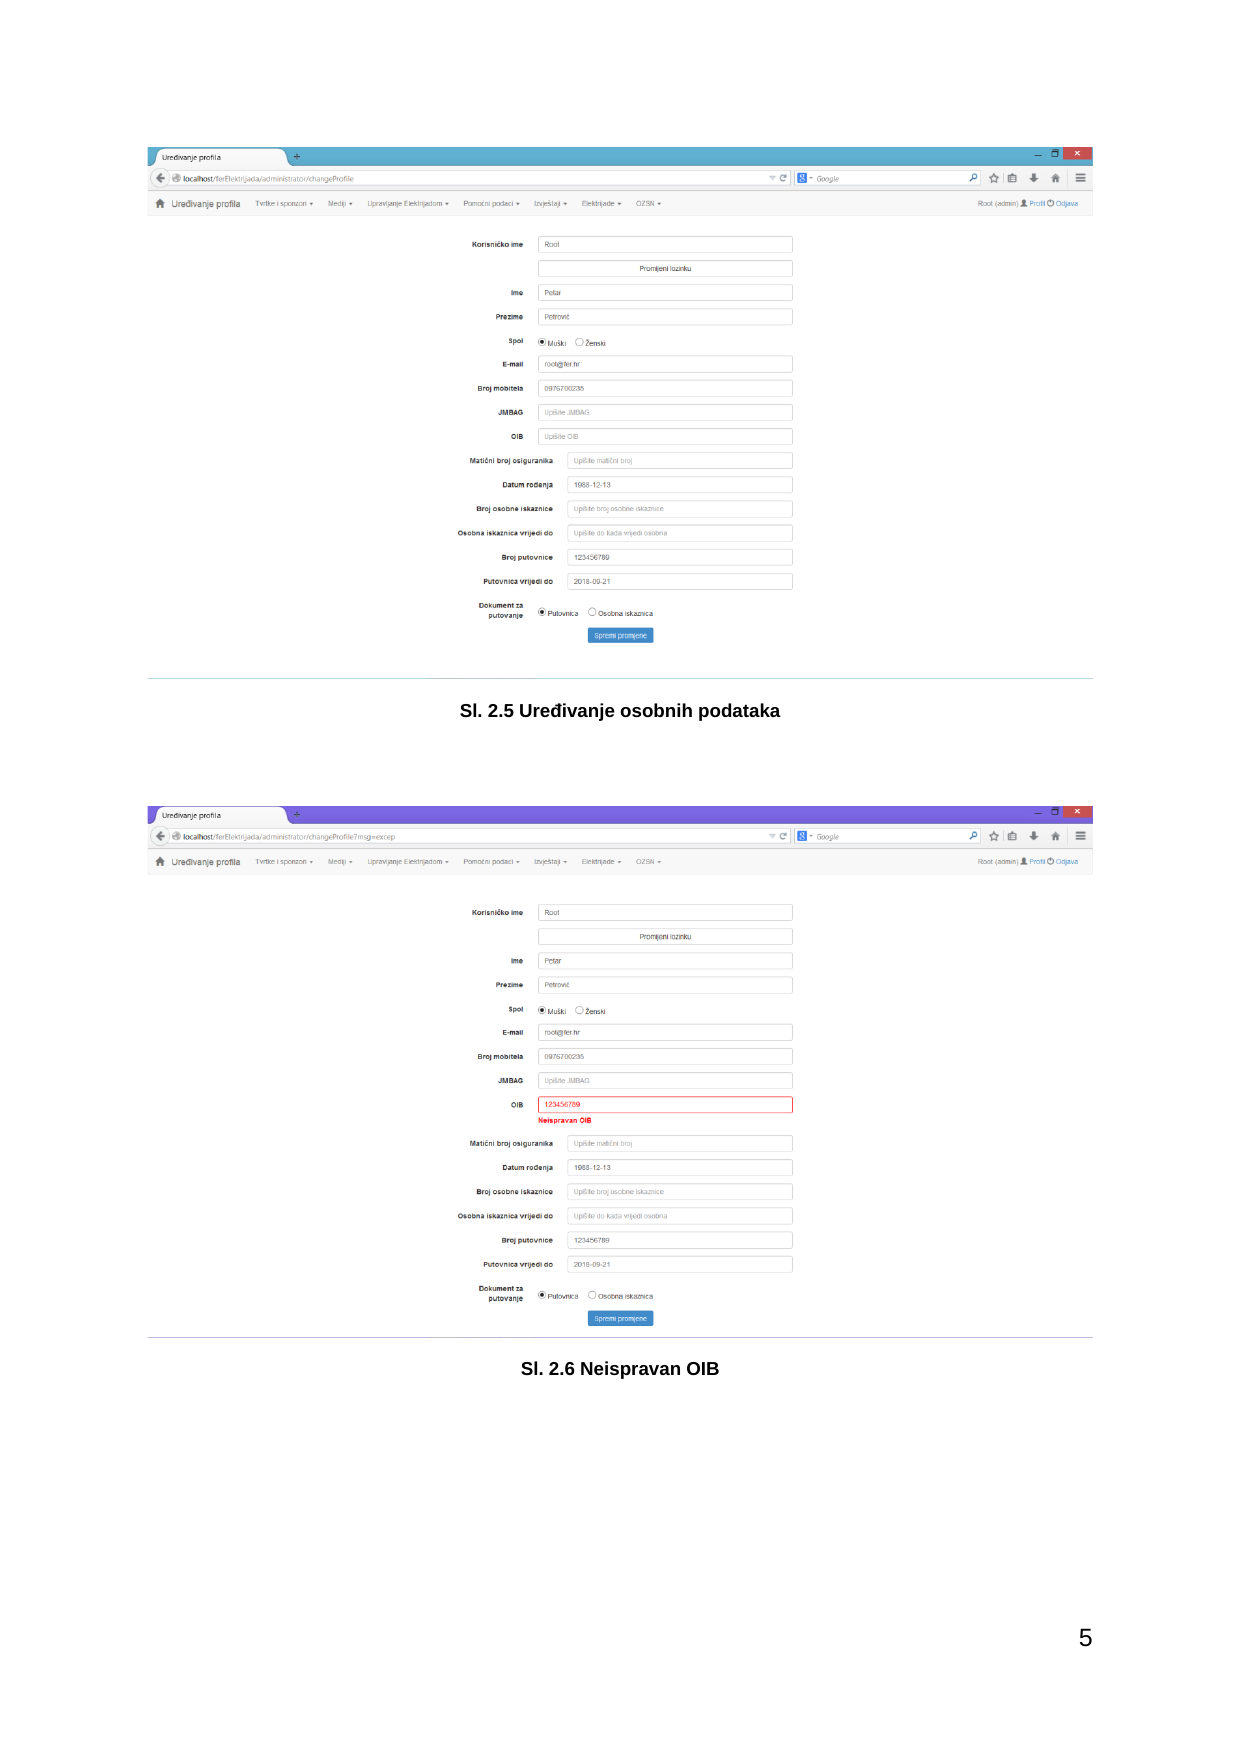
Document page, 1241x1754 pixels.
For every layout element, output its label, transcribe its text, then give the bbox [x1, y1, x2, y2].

picture [147, 147, 1093, 679]
text Sl. . Neispravan OIB [148, 1358, 1093, 1380]
picture [147, 806, 1093, 1338]
text Sl. . Uređivanje osobnih podataka [148, 700, 1093, 721]
